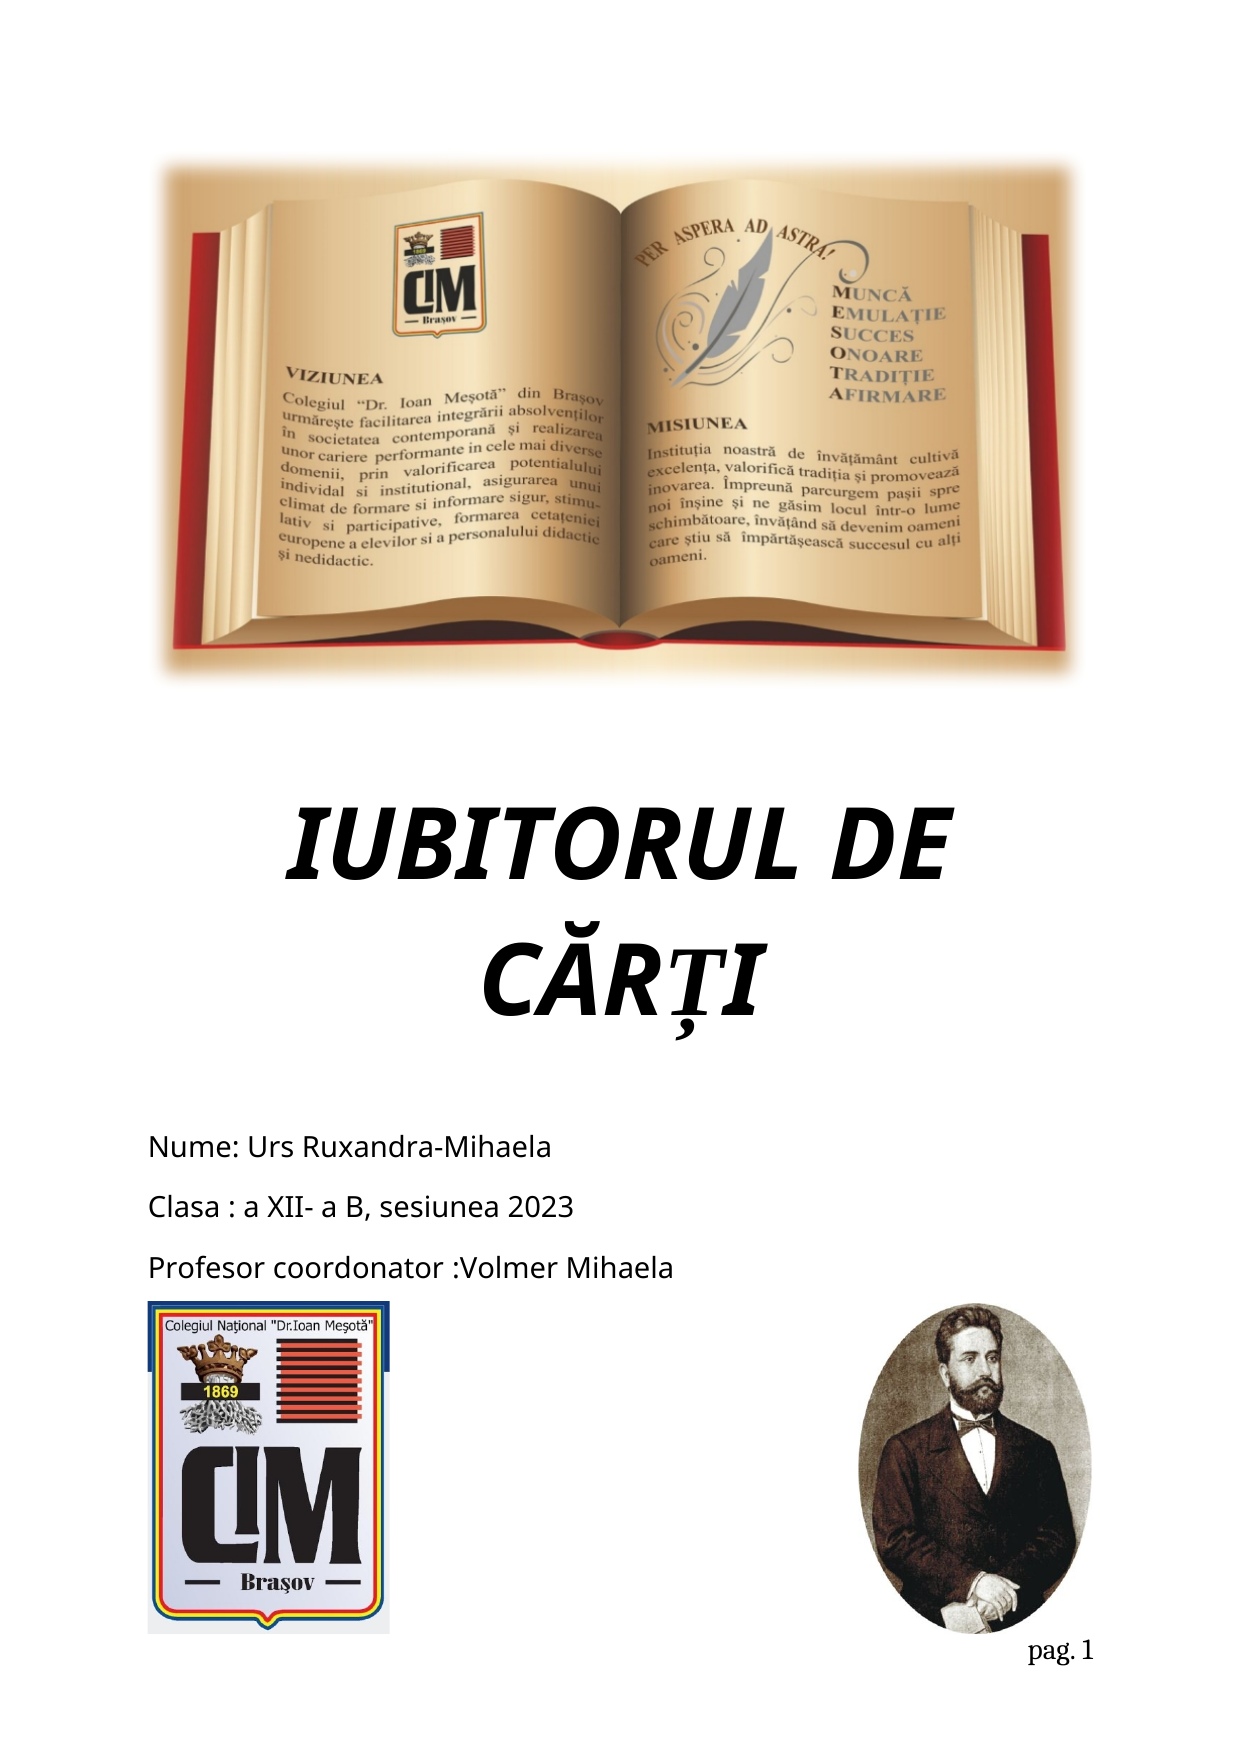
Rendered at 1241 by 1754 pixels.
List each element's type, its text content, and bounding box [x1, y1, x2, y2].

text Clasa : a XII- a B, sesiunea 2023 [148, 1187, 1092, 1226]
picture [858, 1303, 1093, 1634]
text Nume: Urs Ruxandra-Mihaela [148, 1126, 1092, 1166]
picture [177, 179, 1058, 661]
picture [147, 1301, 390, 1634]
text IUBITORUL DE CĂRȚI [148, 772, 1092, 1045]
text Profesor coordonator :Volmer Mihaela [148, 1247, 1092, 1287]
